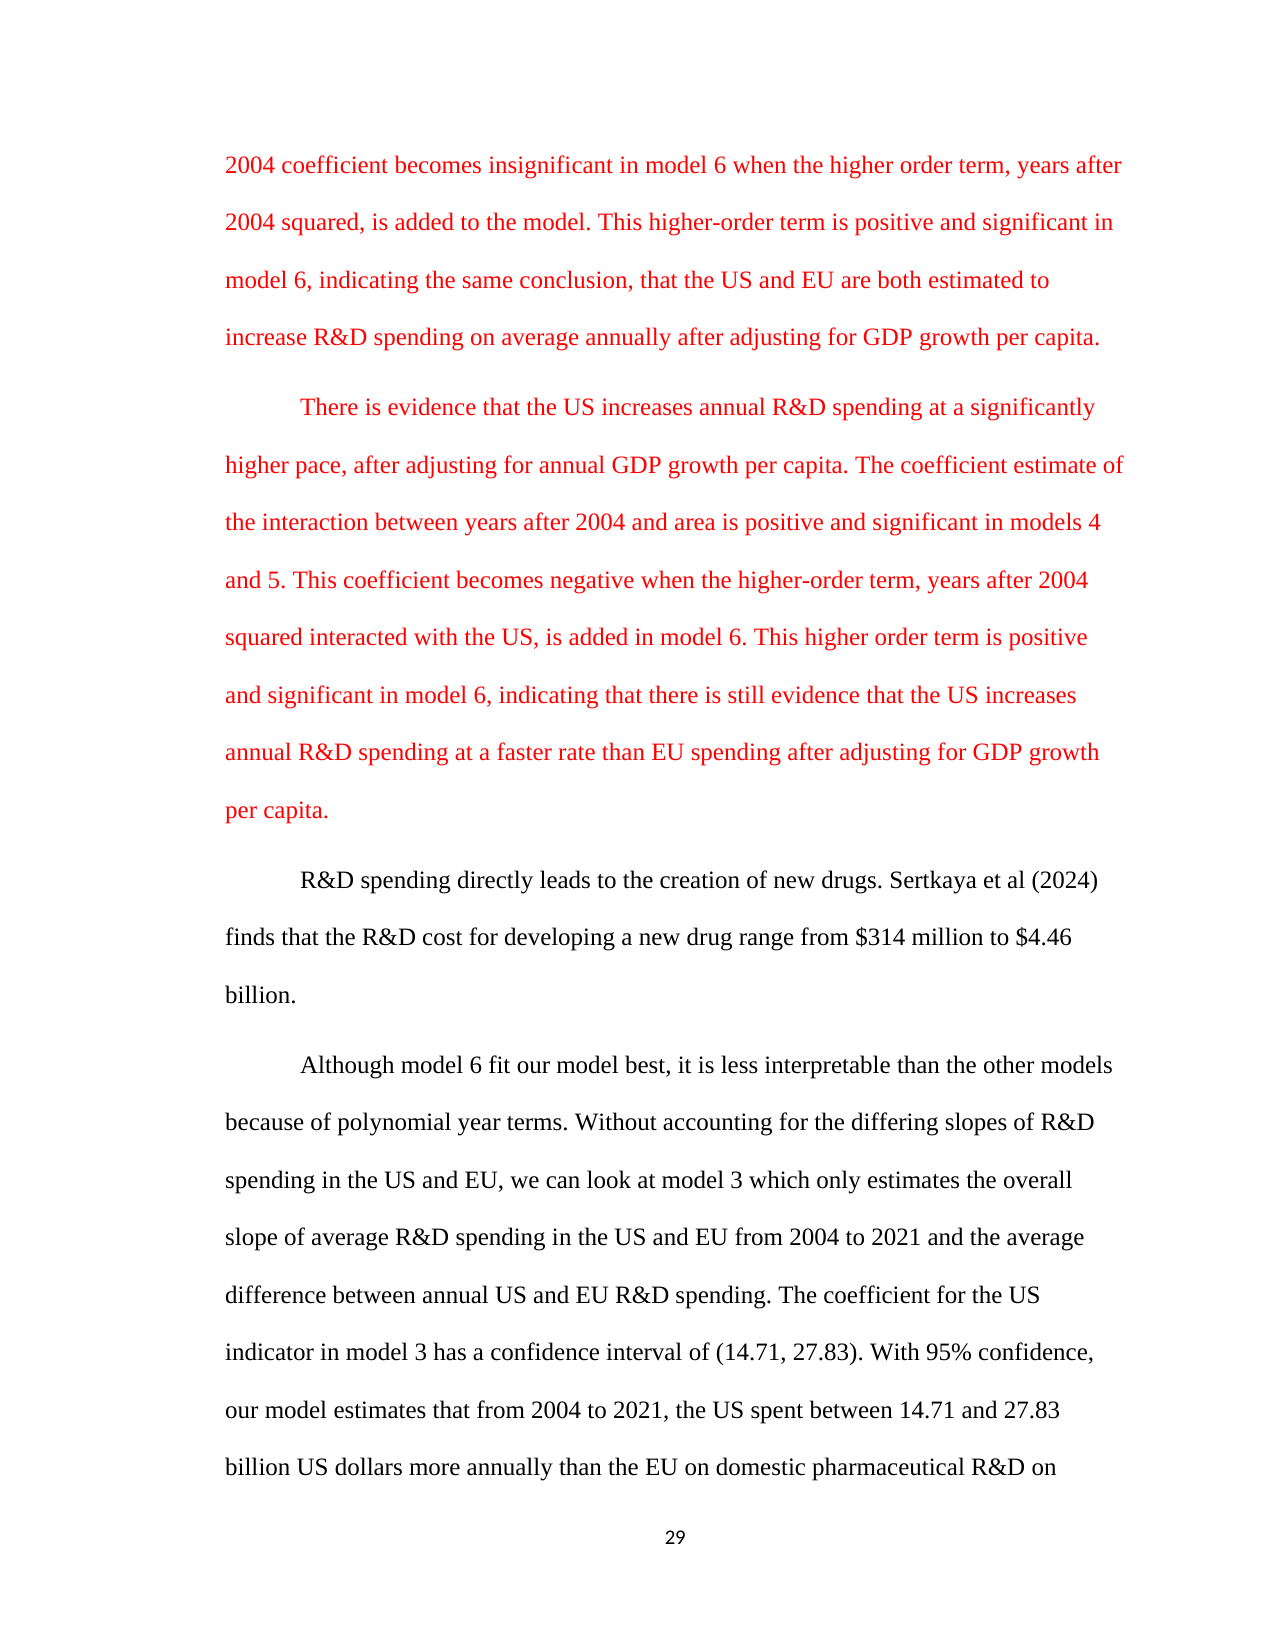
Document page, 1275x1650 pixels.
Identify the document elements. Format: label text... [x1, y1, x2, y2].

text There is evidence that the US increases annual R&D spending at a significantly higher pace, after adjusting for annual GDP growth per capita. The coefficient estimate of the interaction between years after 2004 and area is positive and significant in models 4 and 5. This coefficient becomes negative when the higher-order term, years after 2004 squared interacted with the US, is added in model 6. This higher order term is positive and significant in model 6, indicating that there is still evidence that the US increases annual R&D spending at a faster rate than EU spending after adjusting for GDP growth per capita. [225, 392, 1125, 824]
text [225, 1050, 1125, 1481]
text R&D spending directly leads to the creation of new drugs. Sertkaya et al (2024) finds that the R&D cost for developing a new drug range from $314 million to $4.46 billion. [225, 865, 1125, 1009]
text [225, 150, 1125, 351]
